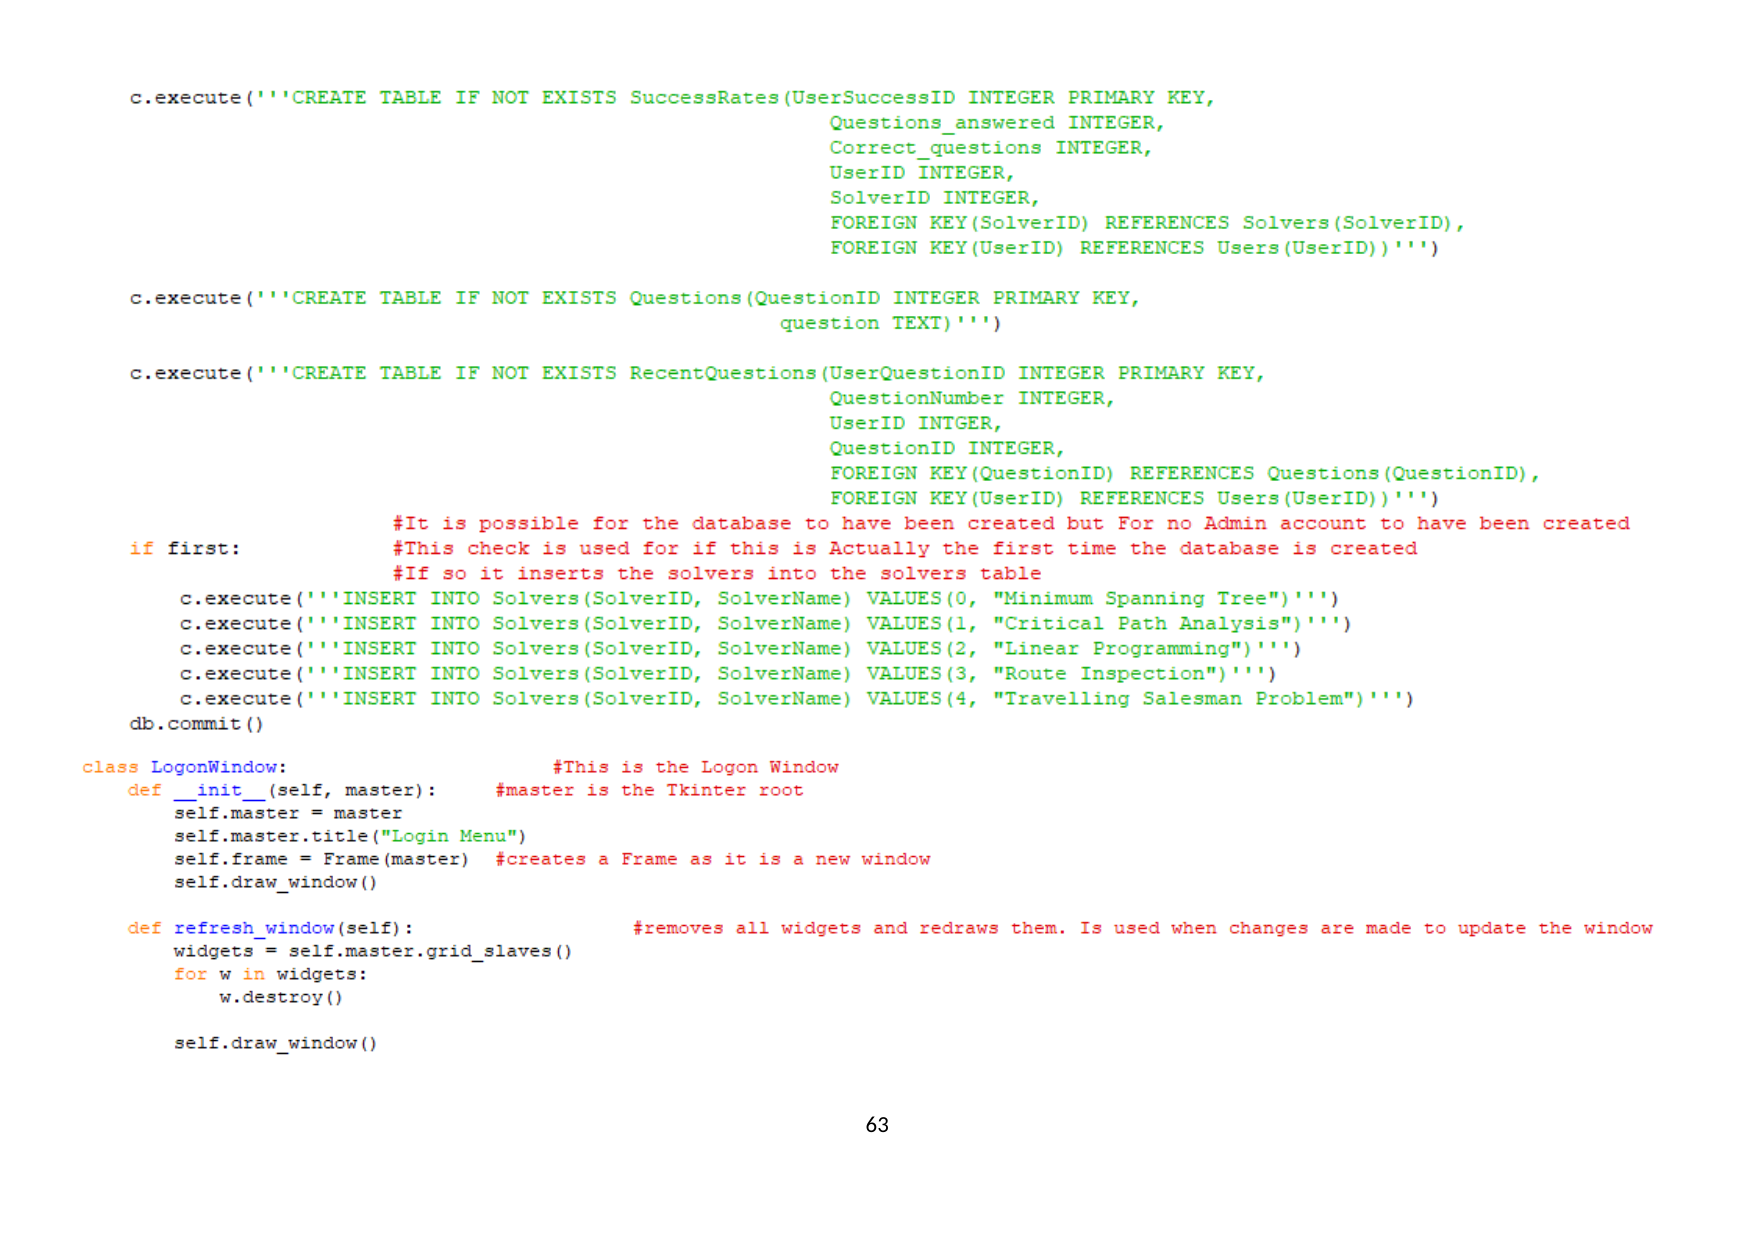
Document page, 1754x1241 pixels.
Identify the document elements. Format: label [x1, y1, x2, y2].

picture [75, 754, 1679, 1063]
picture [75, 75, 1638, 747]
